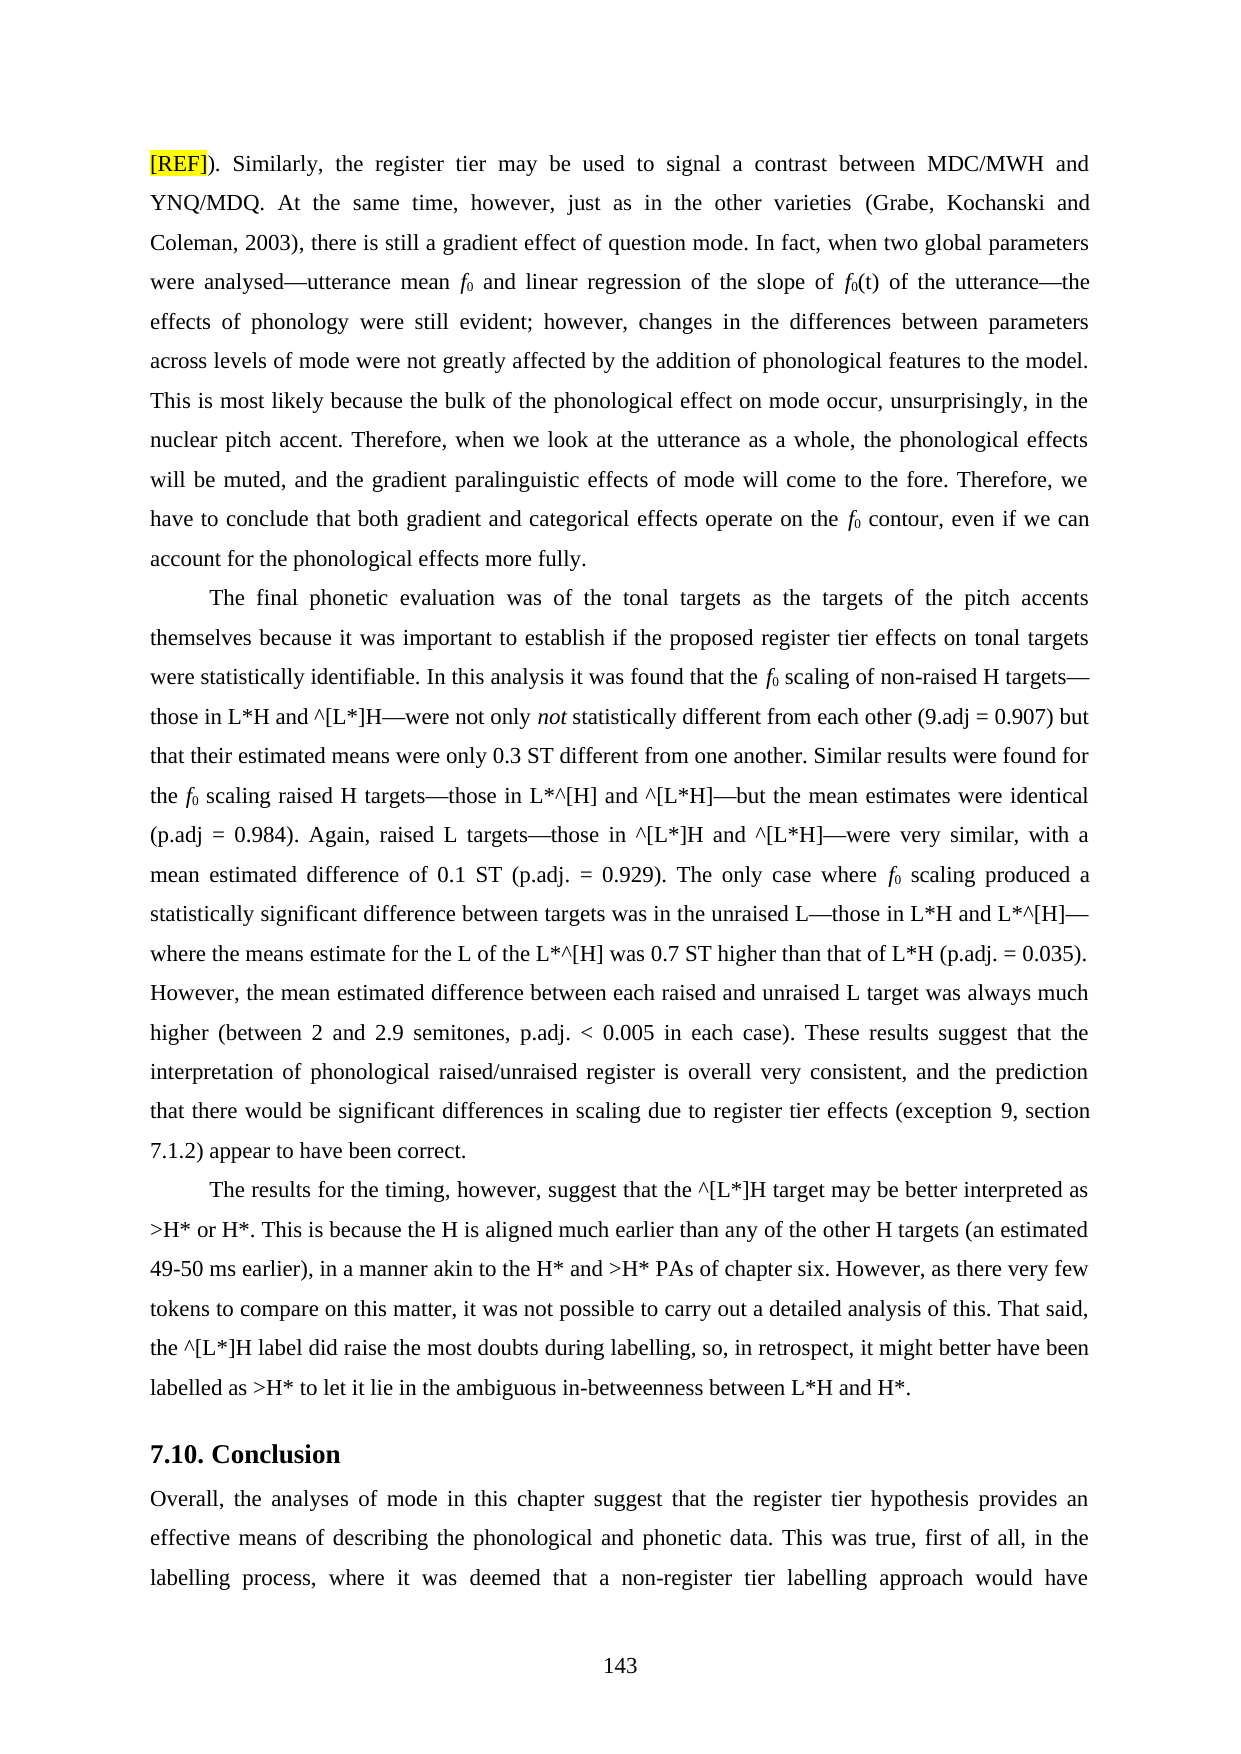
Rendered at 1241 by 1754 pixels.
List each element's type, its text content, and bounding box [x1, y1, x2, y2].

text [150, 1485, 1090, 1590]
text The results for the timing, however, suggest that the ^[L*]H target may be better interpreted as >H* or H*. This is because the H is aligned much earlier than any of the other H targets (an estimated 49-50 ms earlier), in a manner akin to the H* and >H* PAs of chapter six. However, as there very few tokens to compare on this matter, it was not possible to carry out a detailed analysis of this. That said, the ^[L*]H label did raise the most doubts during labelling, so, in retrospect, it might better have been labelled as >H* to let it lie in the ambiguous in-betweenness between L*H and H*. [150, 1176, 1090, 1400]
text The final phonetic evaluation was of the tonal targets as the targets of the pitch accents themselves because it was important to establish if the proposed register tier effects on tonal targets were statistically identifiable. In this analysis it was found that the f0 scaling of non-raised H targets—those in L*H and ^[L*]H—were not only not statistically different from each other (9.adj = 0.907) but that their estimated means were only 0.3 ST different from one another. Similar results were found for the f0 scaling raised H targets—those in L*^[H] and ^[L*H]—but the mean estimates were identical (p.adj = 0.984). Again, raised L targets—those in ^[L*]H and ^[L*H]—were very similar, with a mean estimated difference of 0.1 ST (p.adj. = 0.929). The only case where f0 scaling produced a statistically significant difference between targets was in the unraised L—those in L*H and L*^[H]—where the means estimate for the L of the L*^[H] was 0.7 ST higher than that of L*H (p.adj. = 0.035). However, the mean estimated difference between each raised and unraised L target was always much higher (between 2 and 2.9 semitones, p.adj. < 0.005 in each case). These results suggest that the interpretation of phonological raised/unraised register is overall very consistent, and the prediction that there would be significant differences in scaling due to register tier effects (exception 9, section 7.1.2) appear to have been correct. [150, 584, 1090, 1163]
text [150, 150, 1090, 571]
subtitle Conclusion [150, 1438, 1090, 1469]
